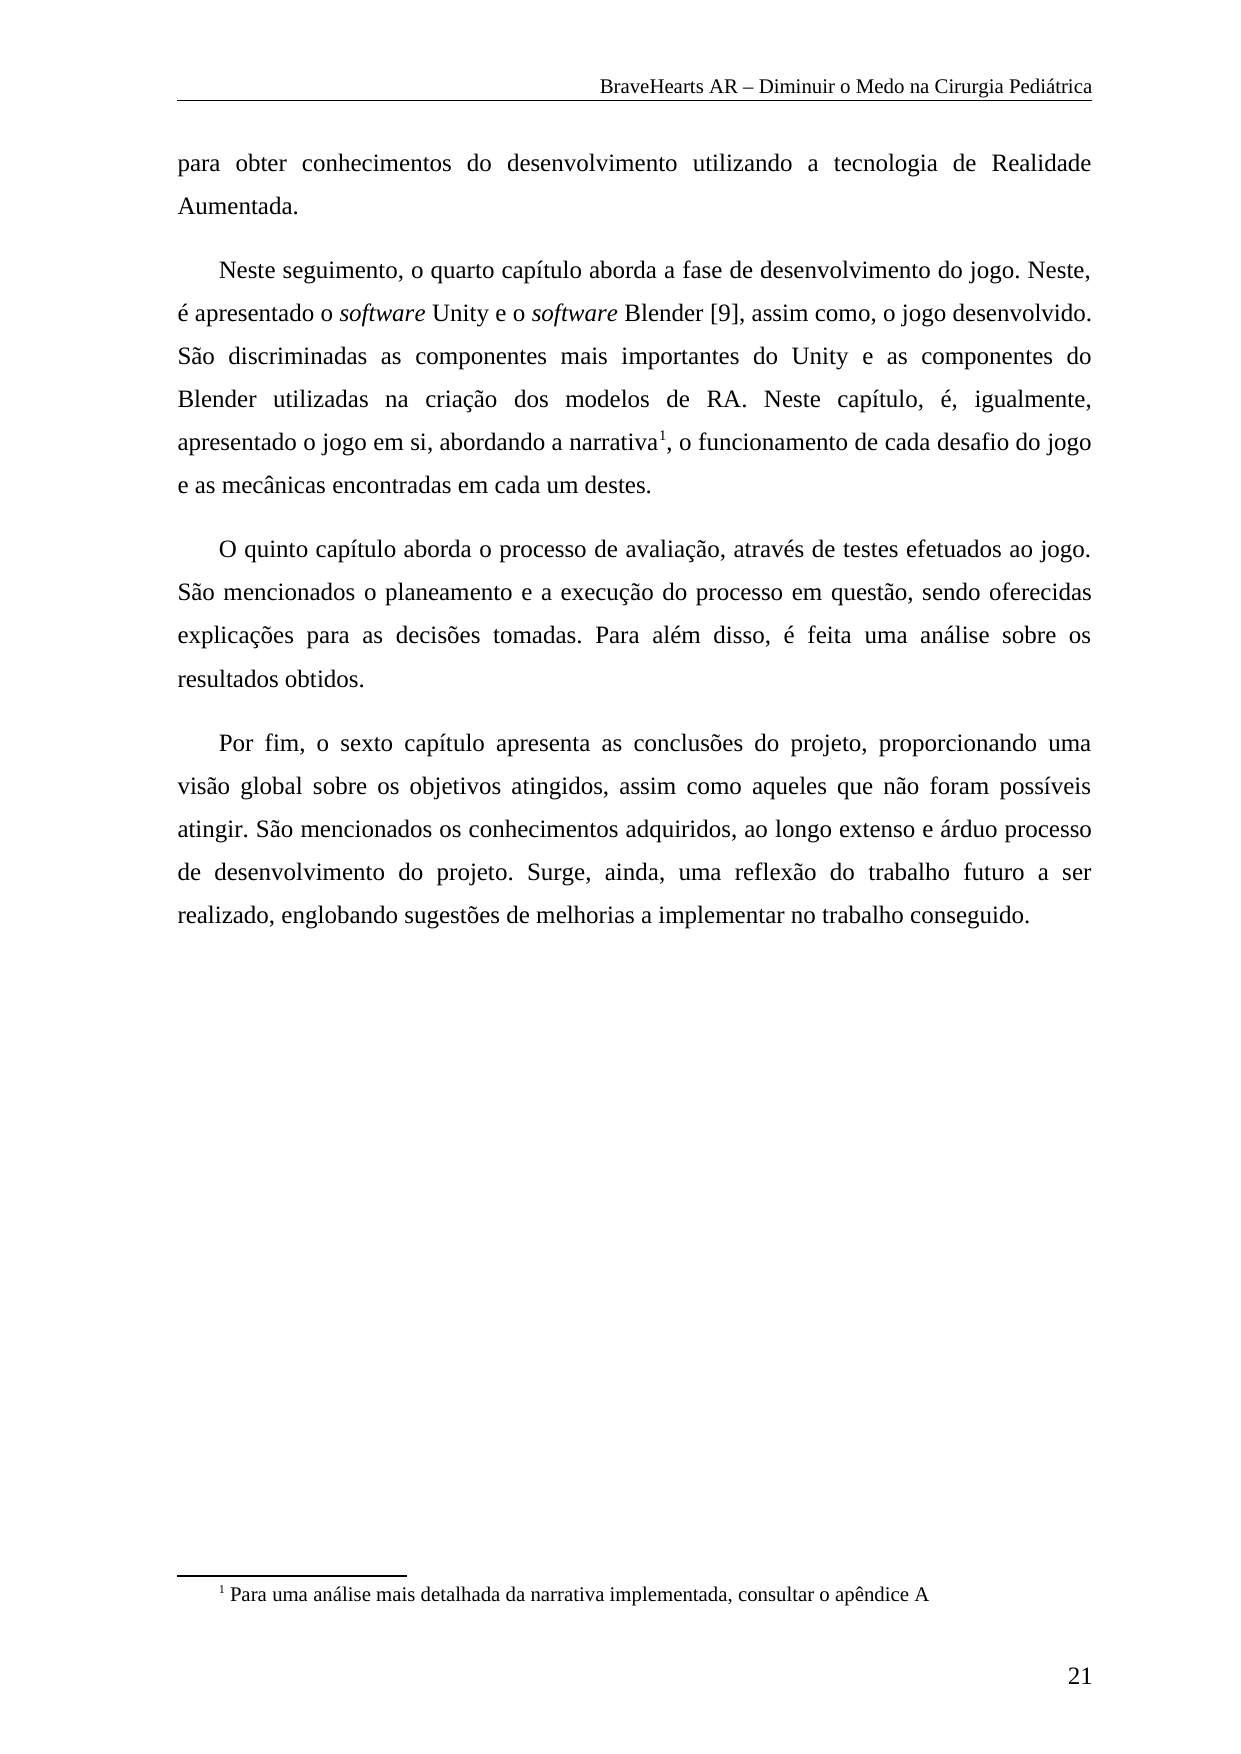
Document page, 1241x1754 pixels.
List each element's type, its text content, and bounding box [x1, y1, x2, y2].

text O quinto capítulo aborda o processo de avaliação, através de testes efetuados ao jogo. São mencionados o planeamento e a execução do processo em questão, sendo oferecidas explicações para as decisões tomadas. Para além disso, é feita uma análise sobre os resultados obtidos. [177, 534, 1092, 692]
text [177, 148, 1092, 219]
text Neste seguimento, o quarto capítulo aborda a fase de desenvolvimento do jogo. Neste, é apresentado o software Unity e o software Blender [9], assim como, o jogo desenvolvido. São discriminadas as componentes mais importantes do Unity e as componentes do Blender utilizadas na criação dos modelos de RA. Neste capítulo, é, igualmente, apresentado o jogo em si, abordando a narrativa, o funcionamento de cada desafio do jogo e as mecânicas encontradas em cada um destes. [177, 255, 1092, 499]
text Por fim, o sexto capítulo apresenta as conclusões do projeto, proporcionando uma visão global sobre os objetivos atingidos, assim como aqueles que não foram possíveis atingir. São mencionados os conhecimentos adquiridos, ao longo extenso e árduo processo de desenvolvimento do projeto. Surge, ainda, uma reflexão do trabalho futuro a ser realizado, englobando sugestões de melhorias a implementar no trabalho conseguido. [177, 728, 1092, 929]
